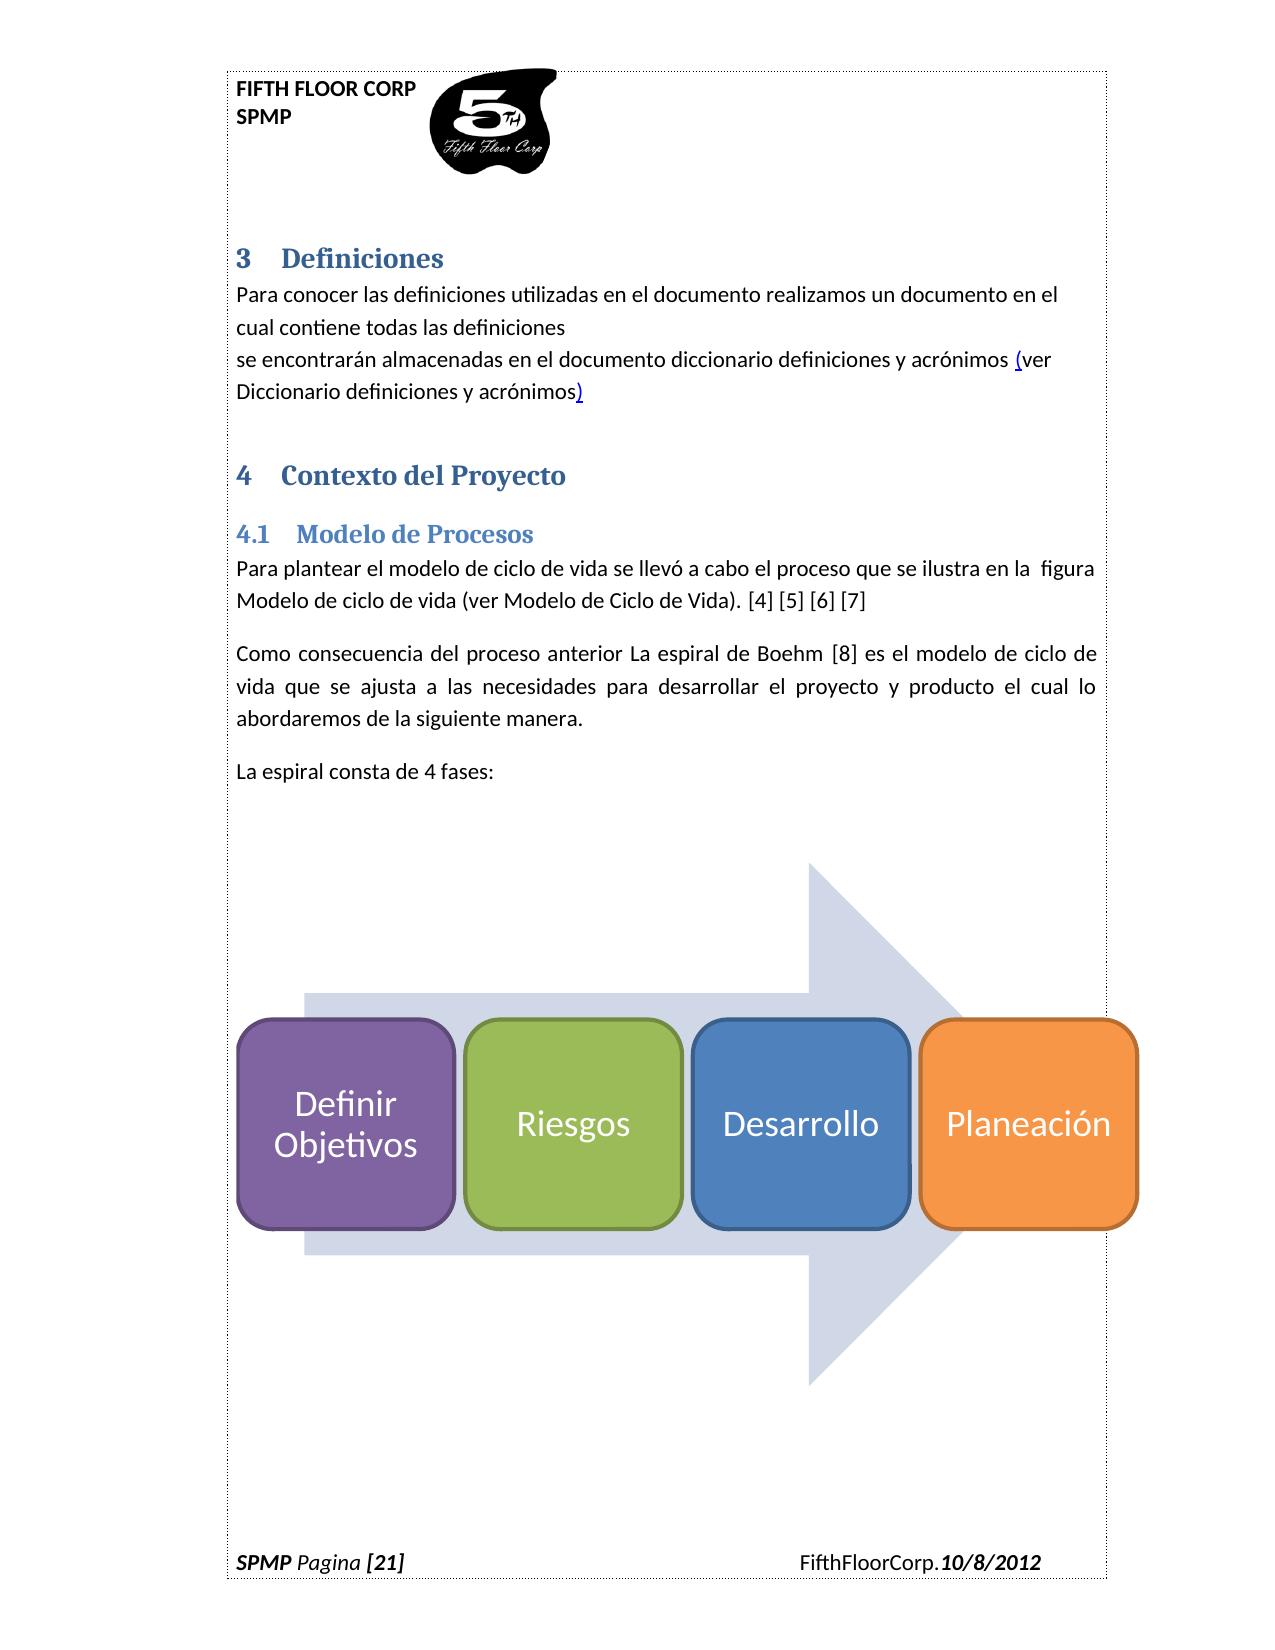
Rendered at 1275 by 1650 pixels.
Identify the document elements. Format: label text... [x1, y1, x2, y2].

subtitle Contexto del Proyecto [236, 459, 1098, 493]
subtitle Modelo de Procesos [236, 519, 1098, 550]
text La espiral consta de 4 fases: [236, 757, 1098, 785]
picture [423, 60, 558, 178]
text Como consecuencia del proceso anterior La espiral de Boehm es el modelo de ciclo de vida que se ajusta a las necesidades para desarrollar el proyecto y producto el cual lo abordaremos de la siguiente manera. [236, 639, 1098, 732]
text Para conocer las definiciones utilizadas en el documento realizamos un documento en el cual contiene todas las definiciones se encontrarán almacenadas en el documento diccionario definiciones y acrónimos (ver Diccionario definiciones y acrónimos) [236, 281, 1098, 405]
subtitle Definiciones [236, 242, 1098, 276]
text Para plantear el modelo de ciclo de vida se llevó a cabo el proceso que se ilustra en la figura Modelo de ciclo de vida (ver Modelo de Ciclo de Vida). [236, 554, 1098, 614]
